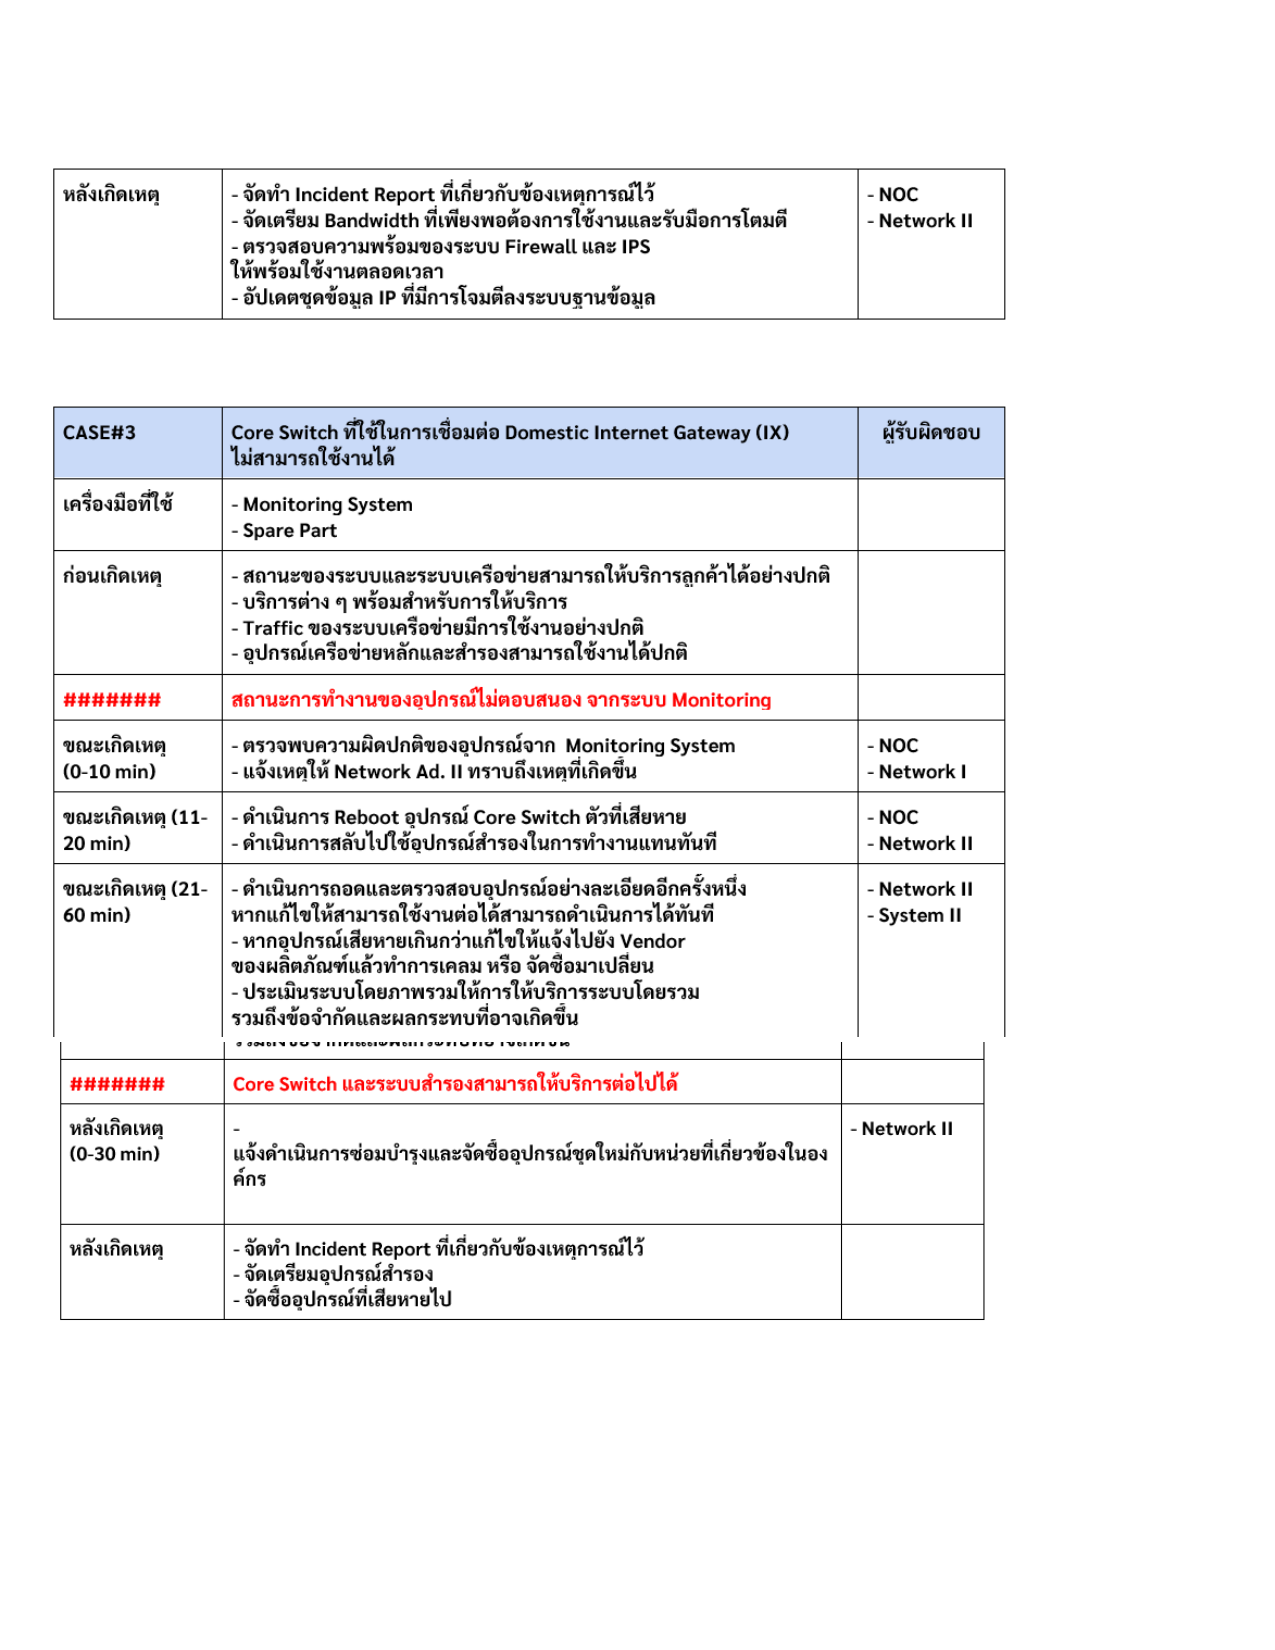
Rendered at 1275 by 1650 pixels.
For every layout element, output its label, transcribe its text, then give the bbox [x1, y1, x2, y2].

picture [37, 150, 1013, 1037]
picture [37, 1042, 1013, 1375]
